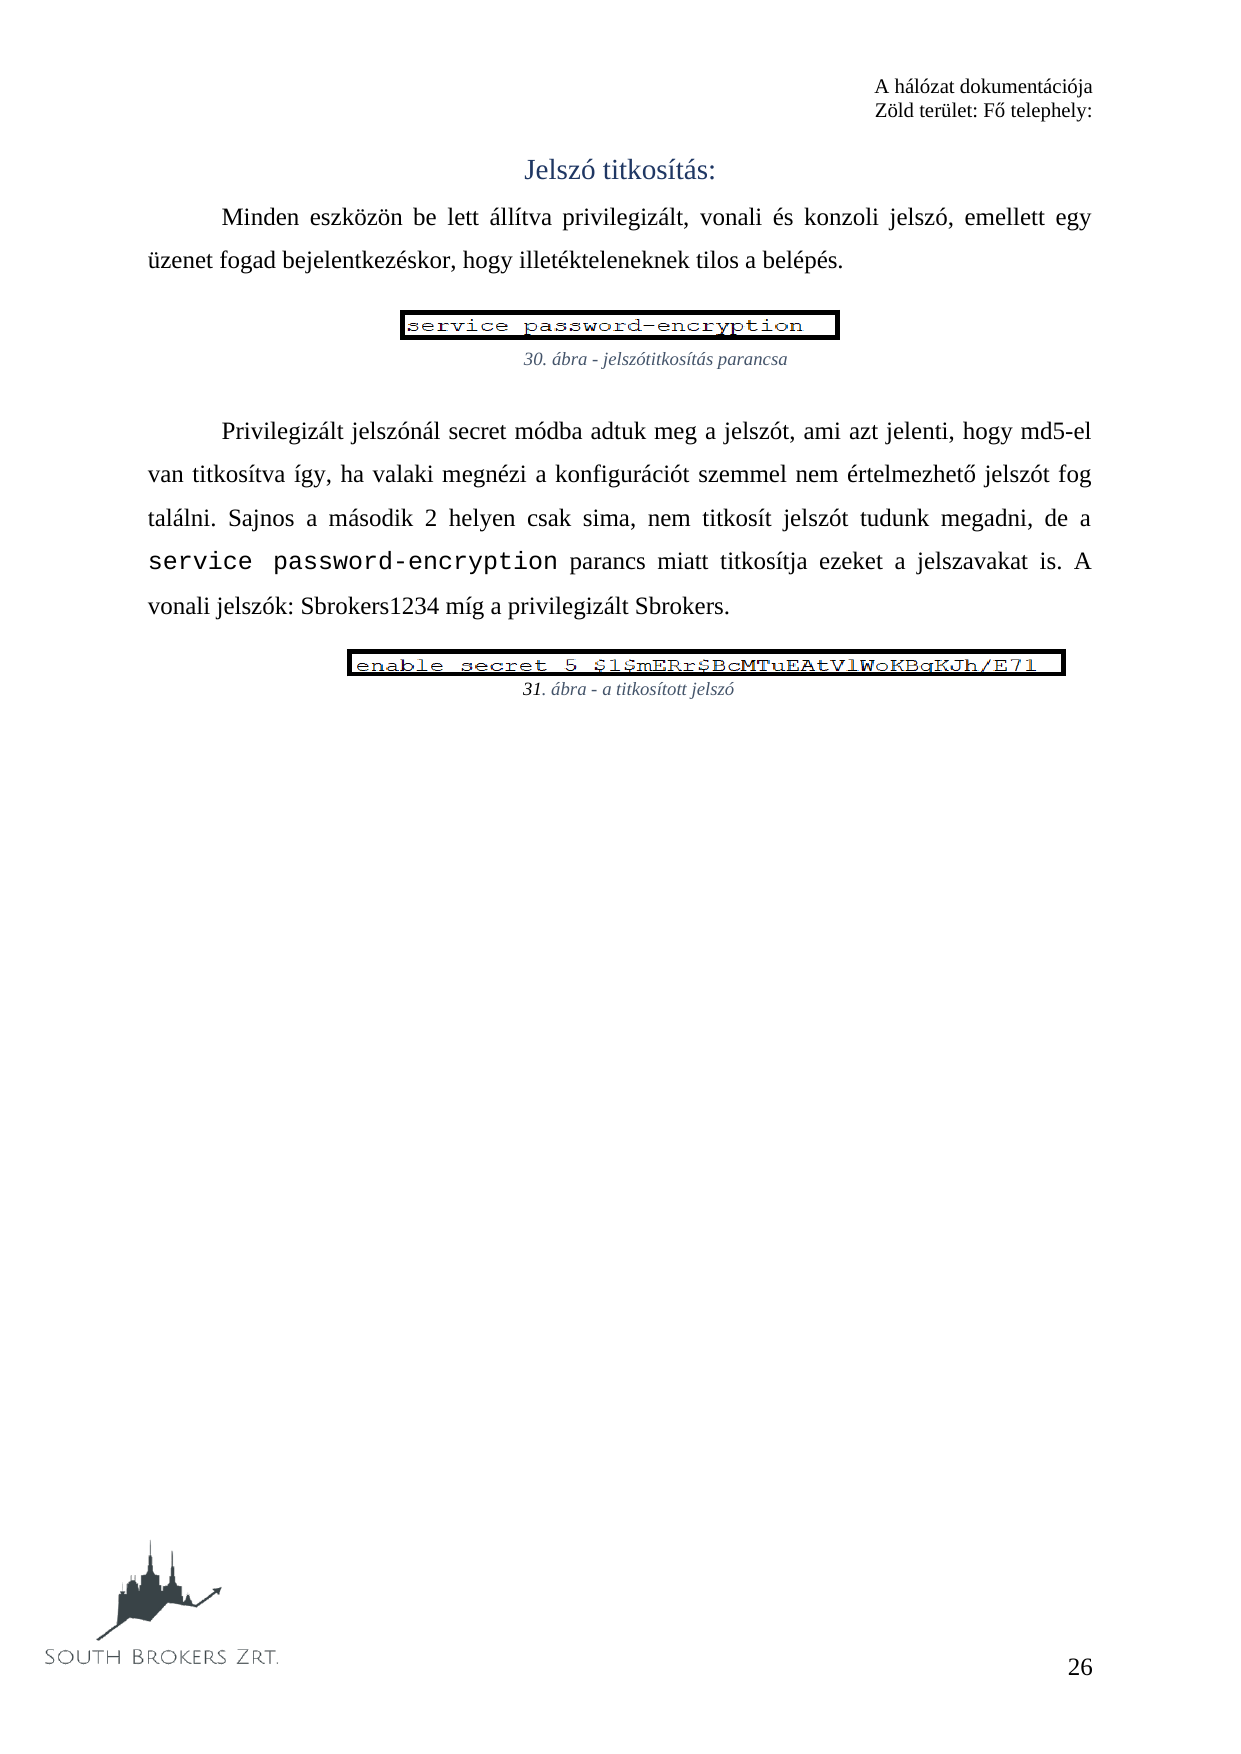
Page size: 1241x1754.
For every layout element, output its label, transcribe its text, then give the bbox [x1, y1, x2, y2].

picture [0, 1475, 318, 1754]
subtitle Jelszó titkosítás: [148, 152, 1093, 185]
picture [405, 315, 835, 335]
picture [352, 654, 1061, 672]
text Minden eszközön be lett állítva privilegizált, vonali és konzoli jelszó, emellett egy üzenet fogad bejelentkezéskor, hogy illetékteleneknek tilos a belépés. [148, 202, 1093, 274]
text Privilegizált jelszónál secret módba adtuk meg a jelszót, ami azt jelenti, hogy md5-el van titkosítva így, ha valaki megnézi a konfigurációt szemmel nem értelmezhető jelszót fog találni. Sajnos a második 2 helyen csak sima, nem titkosít jelszót tudunk megadni, de a service password-encryption parancs miatt titkosítja ezeket a jelszavakat is. A vonali jelszók: Sbrokers1234 míg a privilegizált Sbrokers. [148, 305, 1093, 620]
